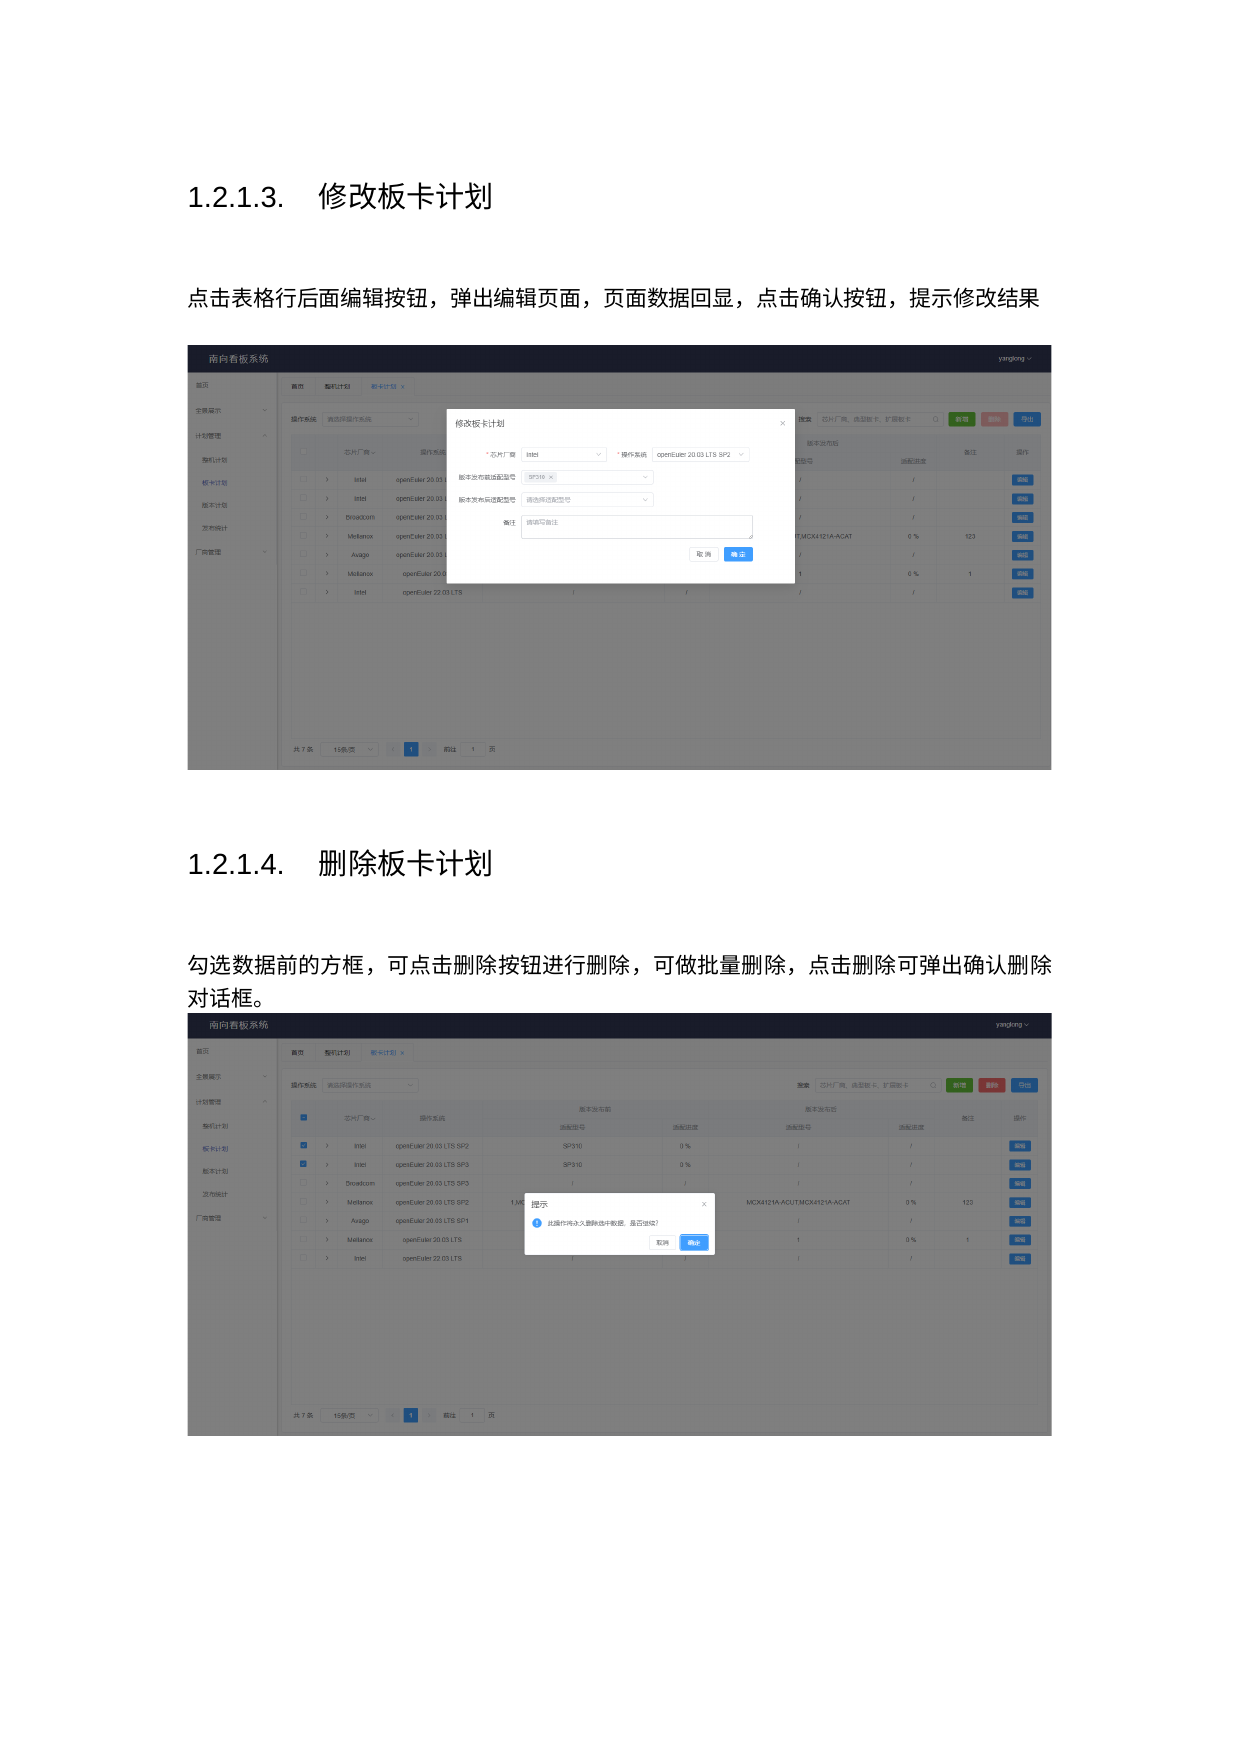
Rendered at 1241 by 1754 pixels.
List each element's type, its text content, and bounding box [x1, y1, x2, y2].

text 点击表格行后面编辑按钮，弹出编辑页面，页面数据回显，点击确认按钮，提示修改结果 [187, 280, 1053, 313]
subtitle 删除板卡计划 [187, 829, 1053, 894]
picture [187, 1013, 1052, 1436]
picture [187, 345, 1052, 770]
text 勾选数据前的方框，可点击删除按钮进行删除，可做批量删除，点击删除可弹出确认删除对话框。 [187, 948, 1053, 1013]
subtitle 修改板卡计划 [187, 162, 1053, 227]
